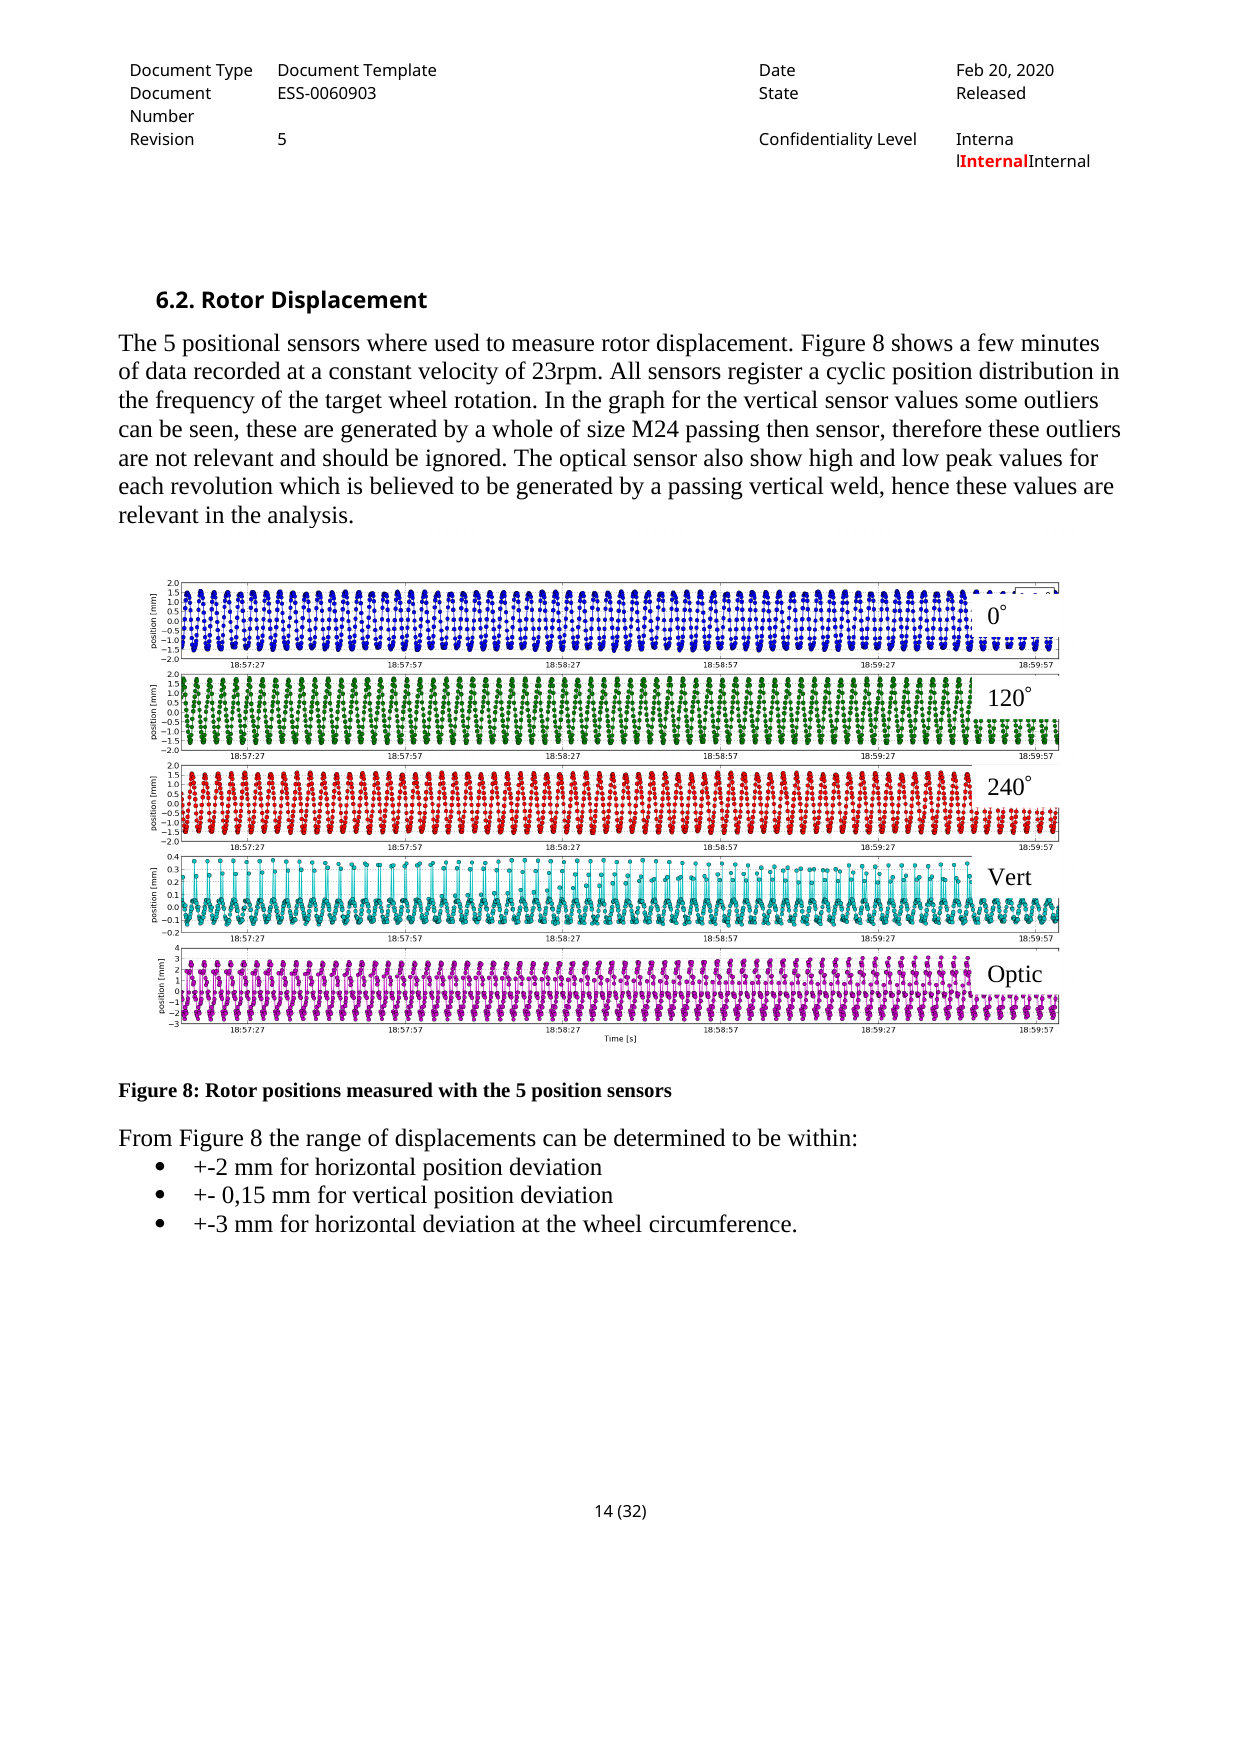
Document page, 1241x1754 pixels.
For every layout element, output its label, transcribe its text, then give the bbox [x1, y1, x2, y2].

text From Figure 11 the range of displacements can be determined to be within: [118, 1123, 1122, 1152]
text Figure 8: Rotor positions measured with the 5 position sensors [118, 1078, 1122, 1102]
list +- 0,15 mm for vertical position deviation [156, 1181, 1122, 1209]
list +-2 mm for horizontal position deviation [156, 1152, 1122, 1181]
text The 5 positional sensors where used to measure rotor displacement. Figure 11 shows a few minutes of data recorded at a constant velocity of 23rpm. All sensors register a cyclic position distribution in the frequency of the target wheel rotation. In the graph for the vertical sensor values some outliers can be seen, these are generated by a whole of size M24 passing then sensor, therefore these outliers are not relevant and should be ignored. The optical sensor also show high and low peak values for each revolution which is believed to be generated by a passing vertical weld, hence these values are relevant in the analysis. [118, 328, 1122, 529]
list +-3 mm for horizontal deviation at the wheel circumference. [156, 1209, 1122, 1238]
picture [118, 528, 1080, 1079]
subtitle Rotor Displacement [156, 284, 1122, 315]
